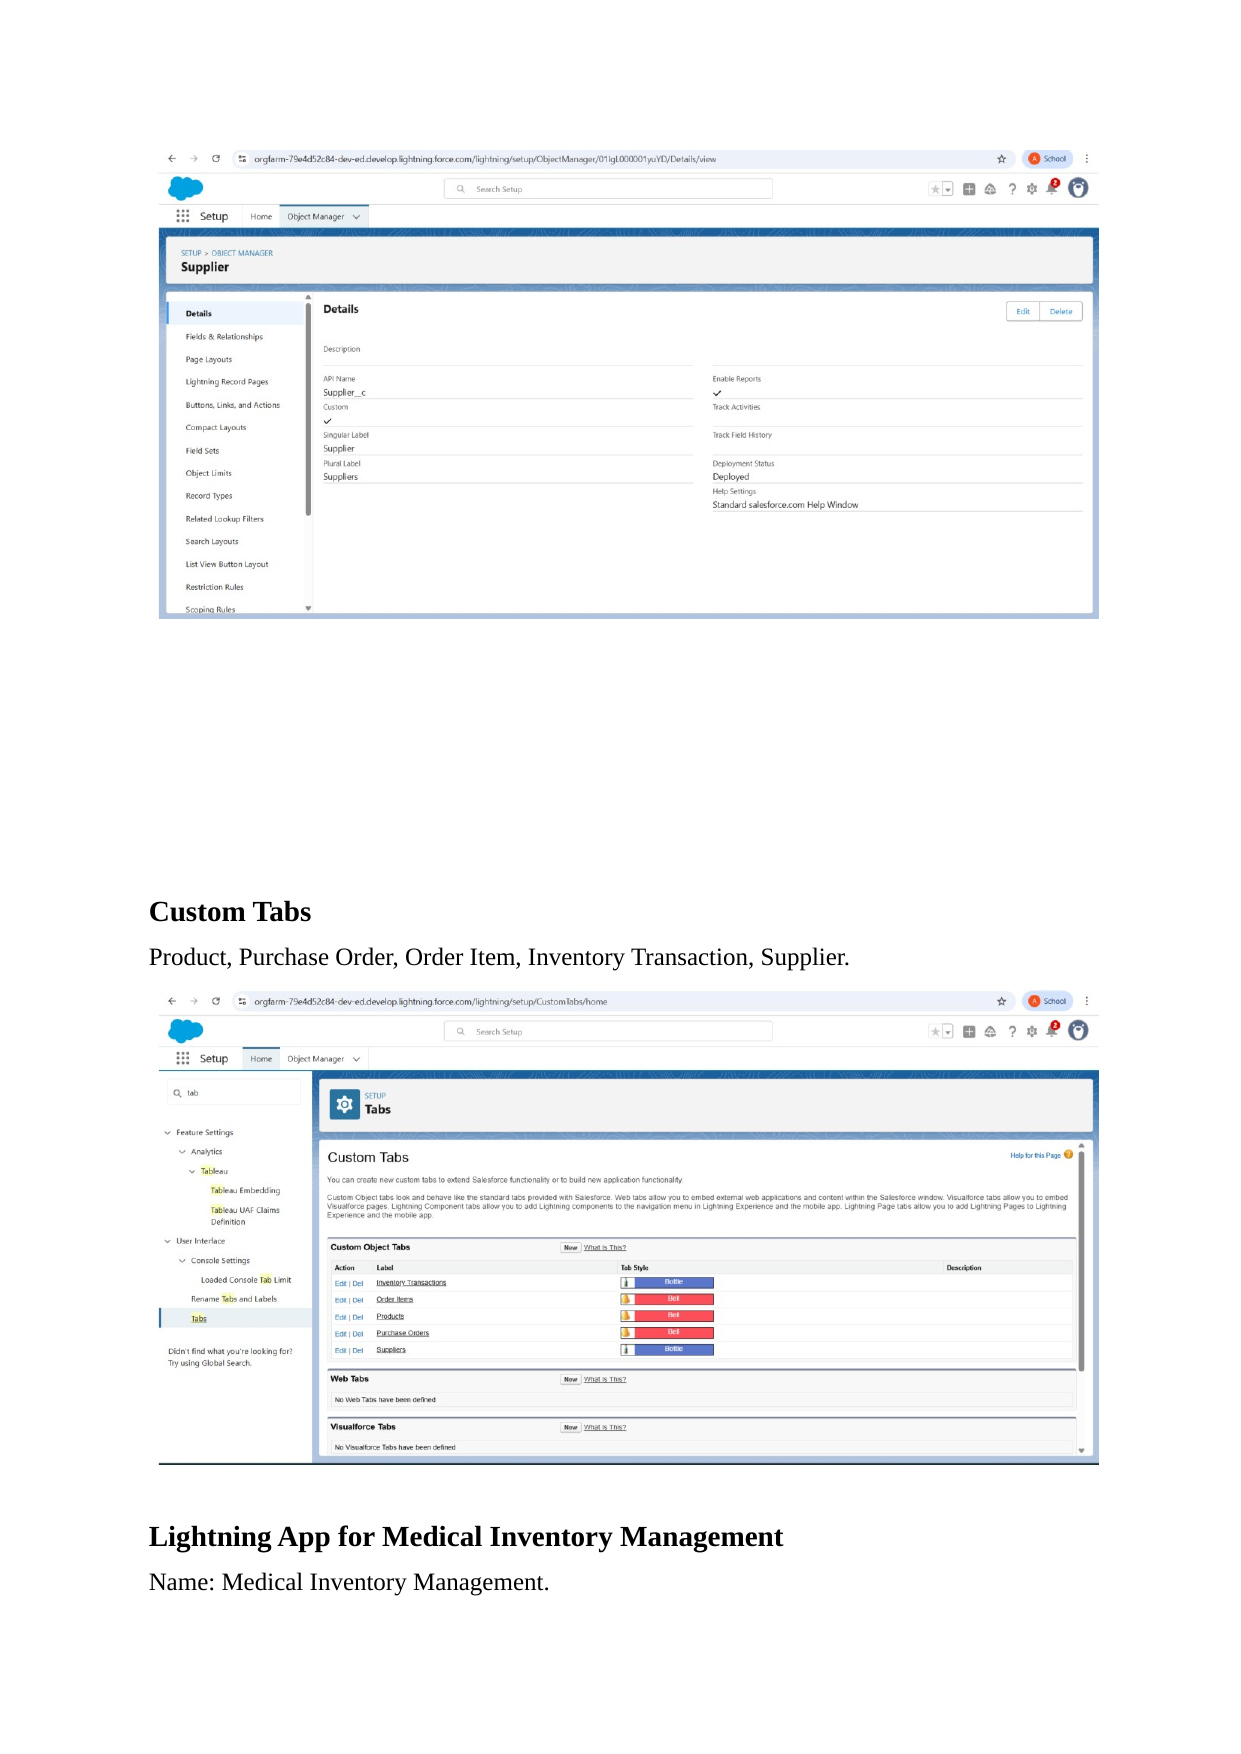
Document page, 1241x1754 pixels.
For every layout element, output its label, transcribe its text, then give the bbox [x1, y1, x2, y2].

text Product, Purchase Order, Order Item, Inventory Transaction, Supplier. [148, 942, 1092, 971]
text Name: Medical Inventory Management. [148, 1567, 1092, 1596]
subtitle Custom Tabs [148, 894, 1099, 928]
picture [158, 989, 1099, 1465]
subtitle Lightning App for Medical Inventory Management [148, 1519, 1099, 1553]
picture [158, 150, 1099, 619]
